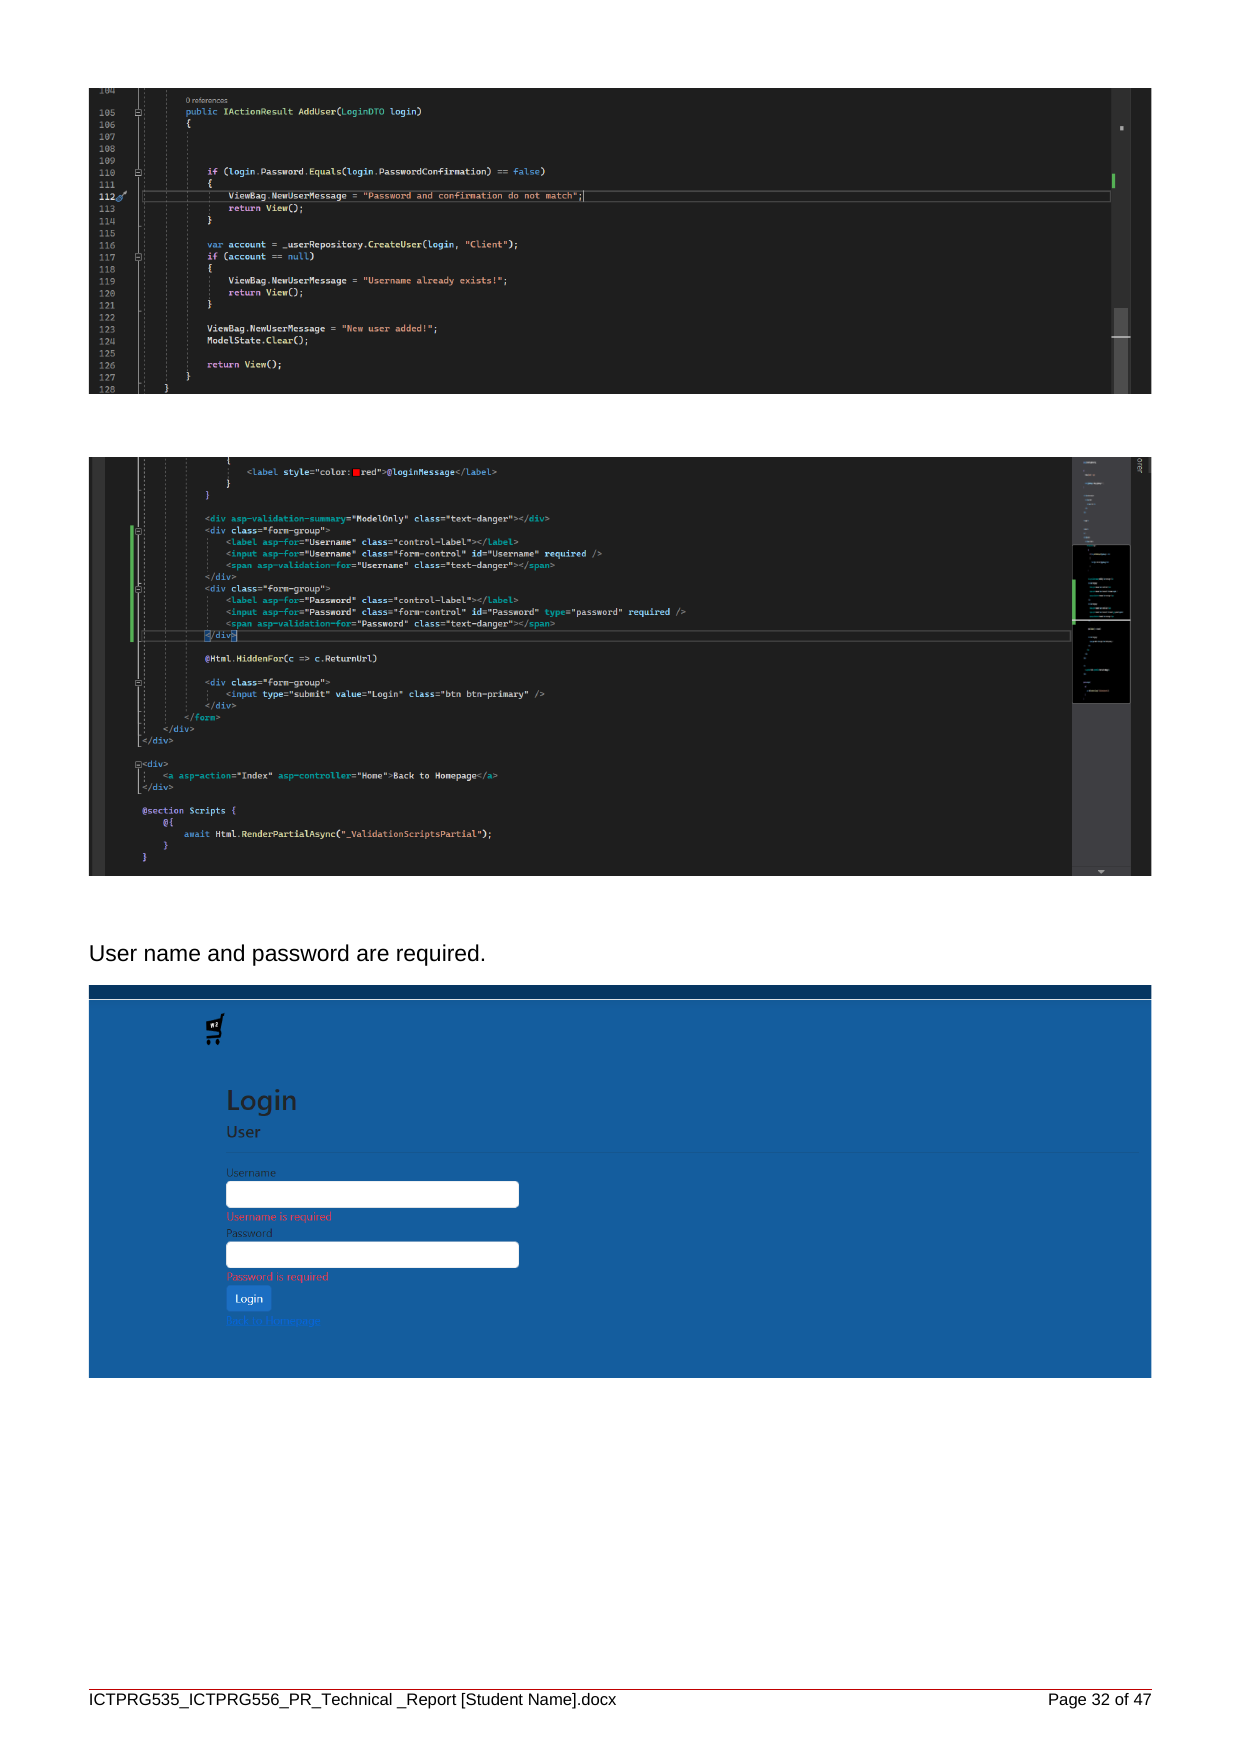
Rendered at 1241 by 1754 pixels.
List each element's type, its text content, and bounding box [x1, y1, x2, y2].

list User name and password are required. [89, 940, 1152, 967]
picture [88, 457, 1152, 876]
picture [88, 88, 1152, 394]
picture [88, 985, 1152, 1378]
